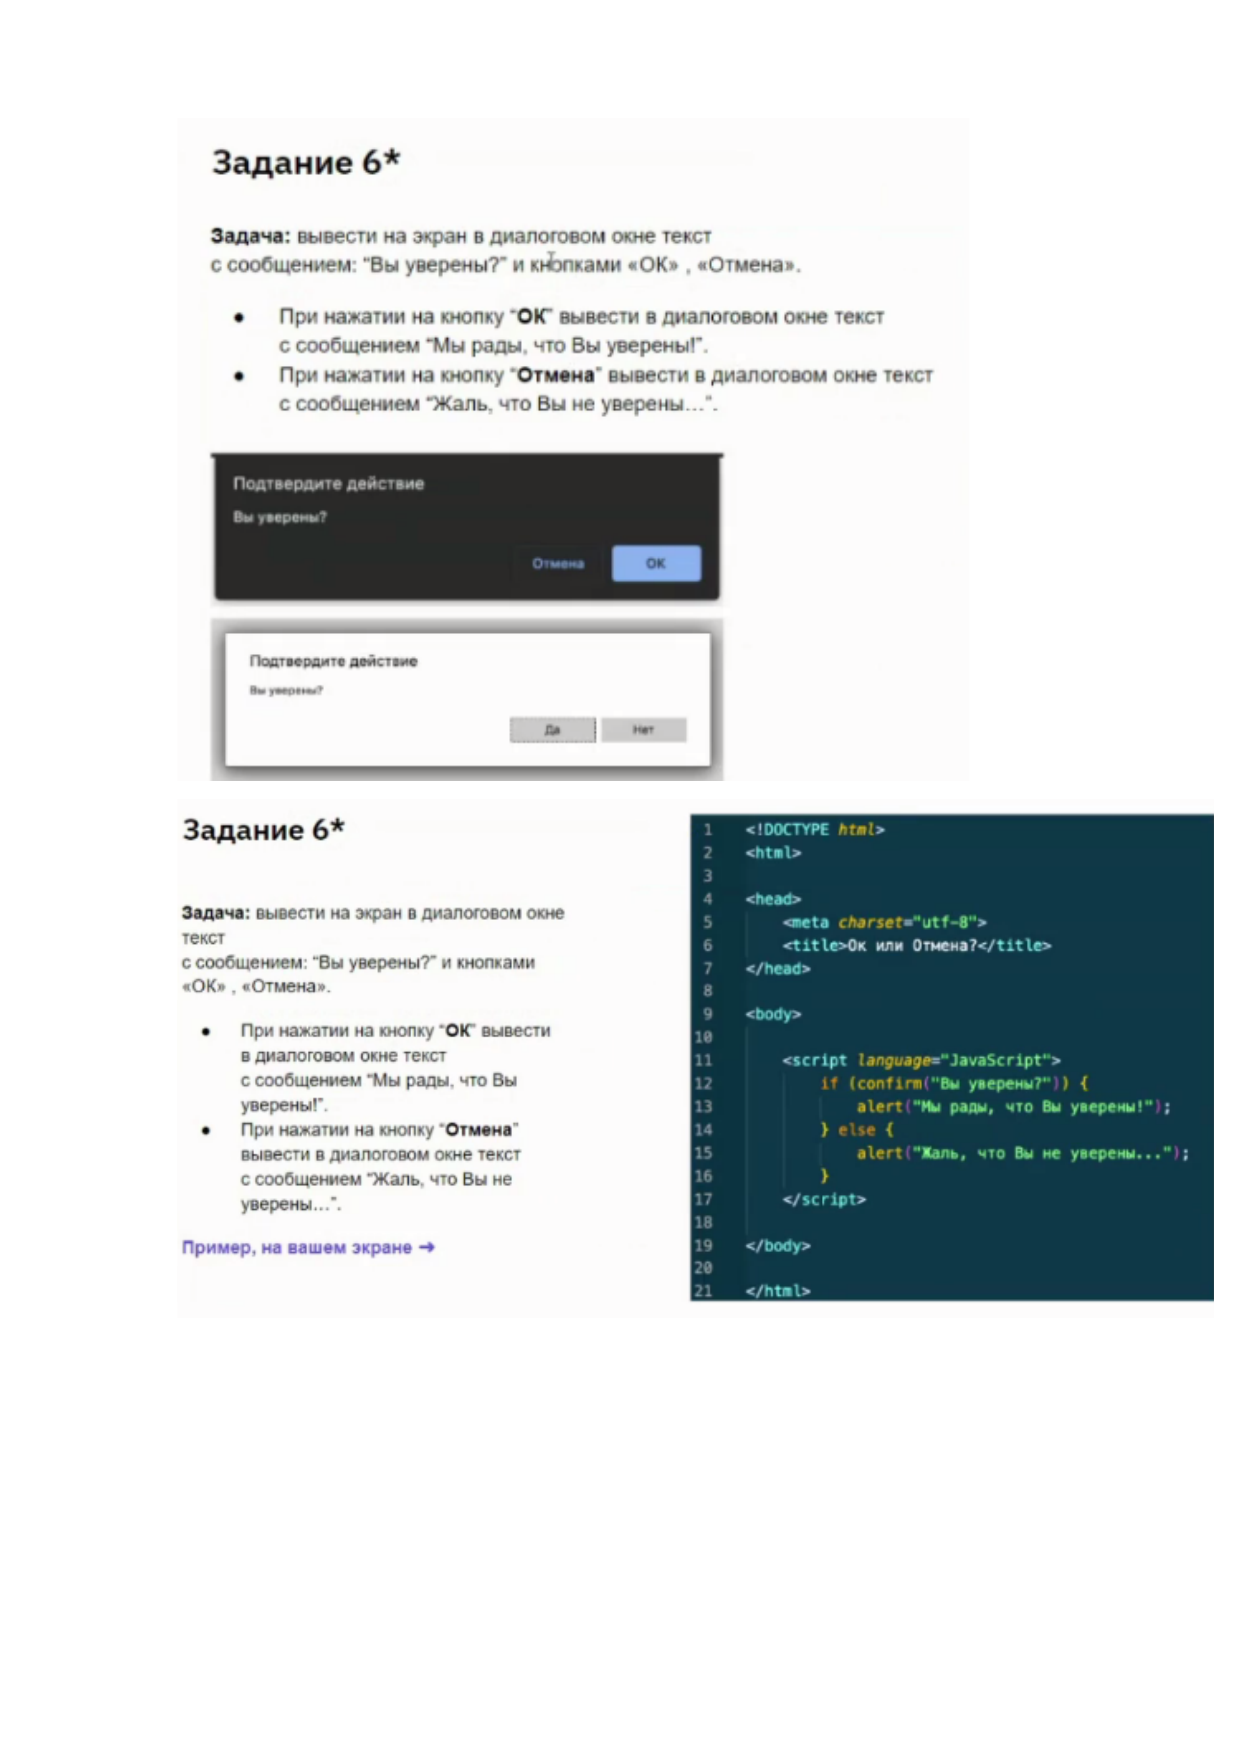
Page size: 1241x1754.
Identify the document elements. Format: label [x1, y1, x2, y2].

picture [177, 799, 1214, 1318]
picture [177, 118, 970, 781]
